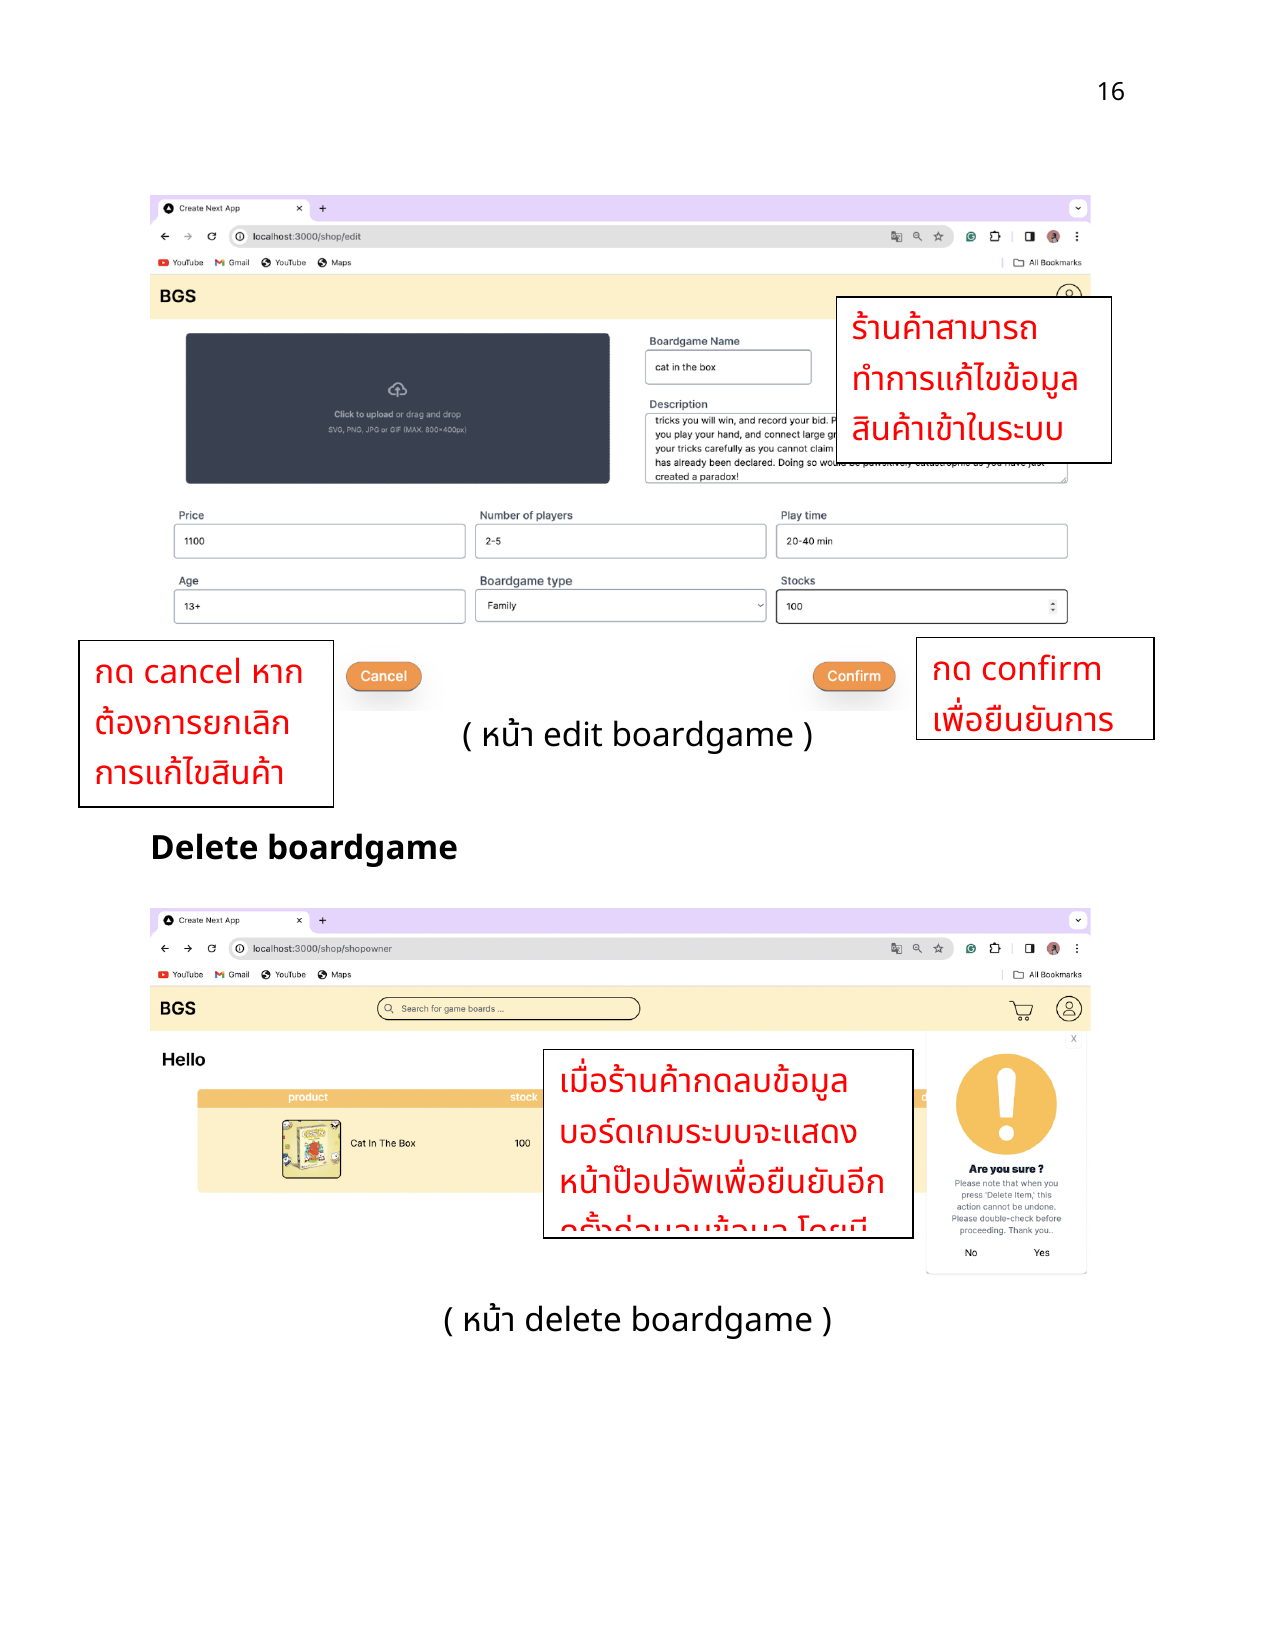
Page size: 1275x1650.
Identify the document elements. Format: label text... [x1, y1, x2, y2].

picture [150, 195, 1091, 711]
text ( หน้า edit boardgame ) [543, 711, 1125, 761]
text ( หน้า delete boardgame ) [150, 1296, 462, 1346]
text ( หน้า edit boardgame ) [334, 711, 481, 761]
subtitle Delete boardgame [150, 823, 1125, 869]
picture [150, 908, 1091, 1296]
text ( หน้า delete boardgame ) [524, 1296, 1125, 1346]
